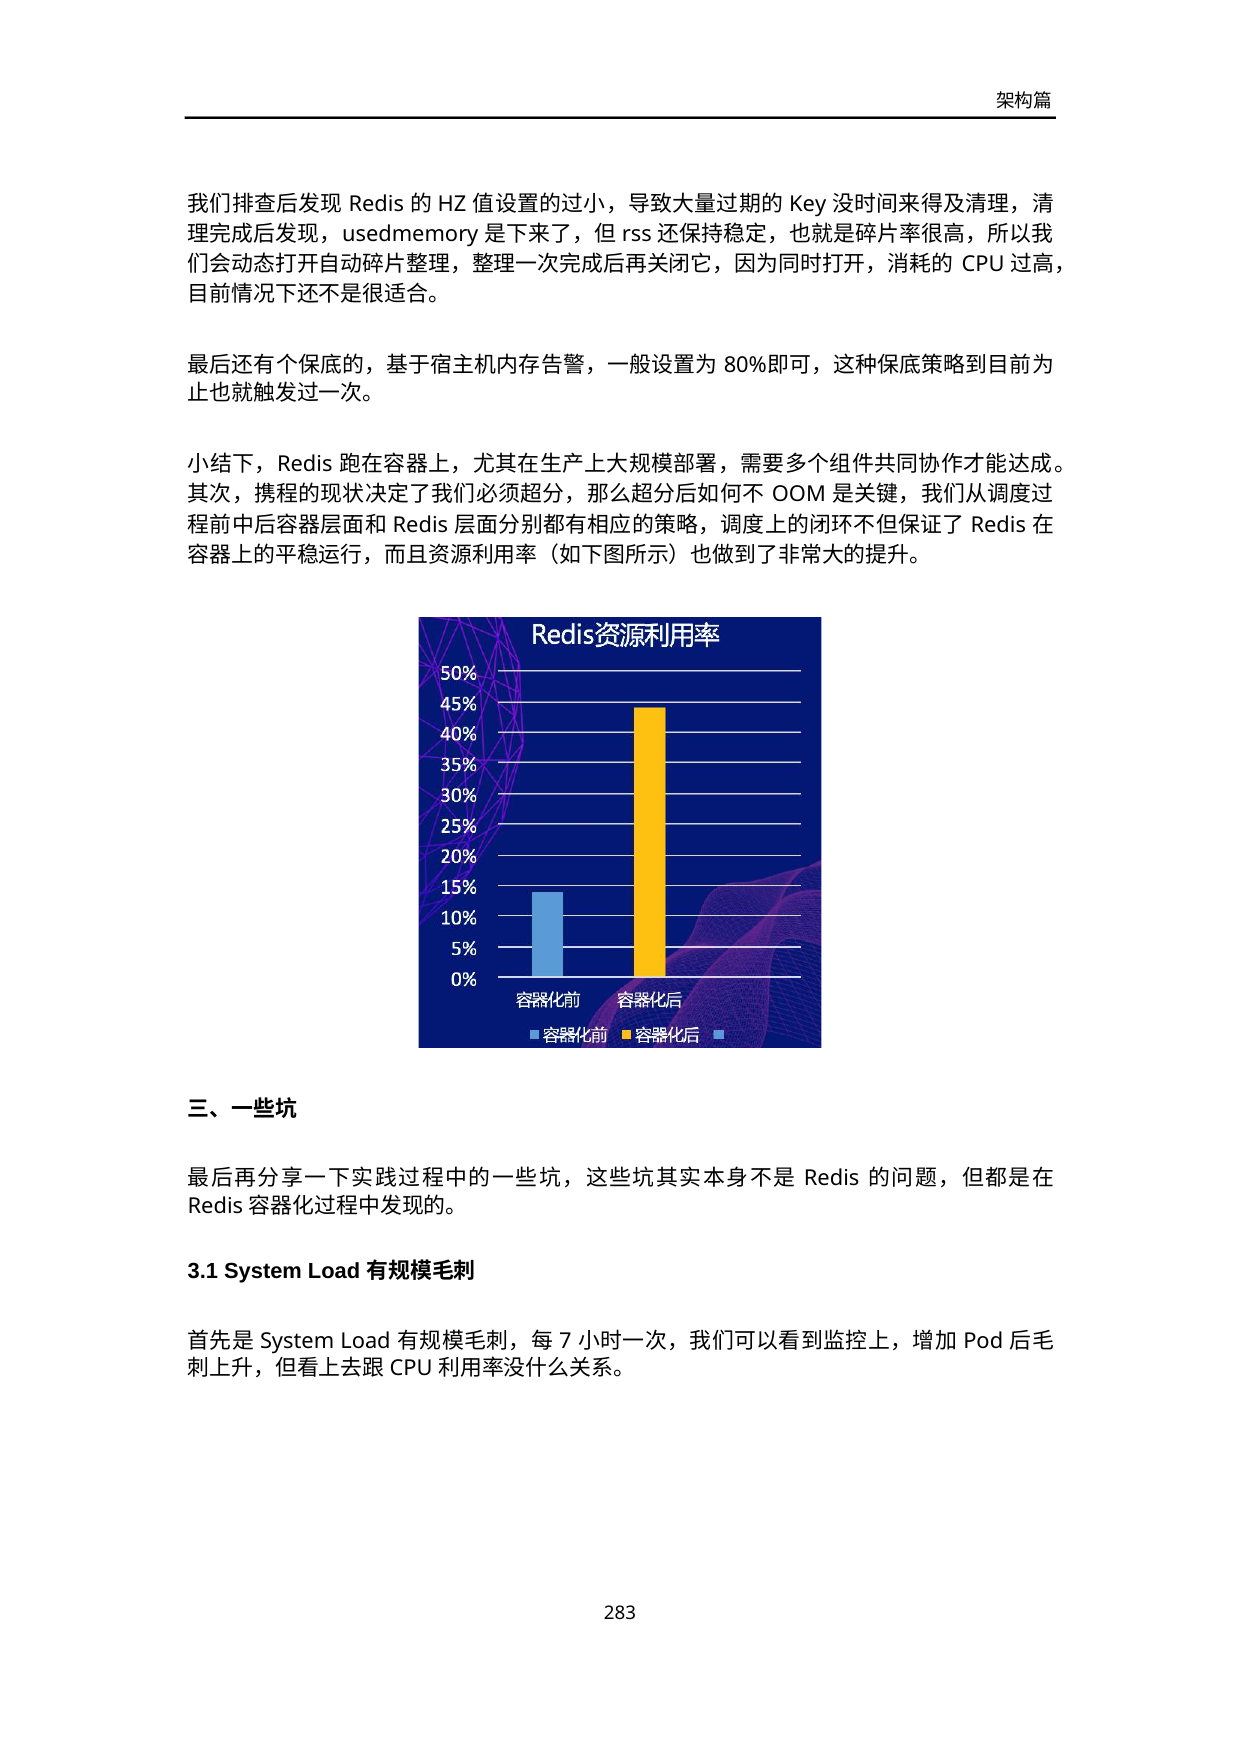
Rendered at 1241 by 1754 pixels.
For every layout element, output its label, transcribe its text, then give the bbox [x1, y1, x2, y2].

text 283 [150, 1604, 1089, 1623]
picture [418, 617, 822, 1048]
text 小结下，Redis 跑在容器上，尤其在生产上大规模部署，需要多个组件共同协作才能达成。其次，携程的现状决定了我们必须超分，那么超分后如何不 OOM 是关键，我们从调度过程前中后容器层面和 Redis 层面分别都有相应的策略，调度上的闭环不但保证了 Redis 在容器上的平稳运行，而且资源利用率（如下图所示）也做到了非常大的提升。 [187, 448, 1054, 568]
text 最后还有个保底的，基于宿主机内存告警，一般设置为 80%即可，这种保底策略到目前为止也就触发过一次。 [187, 350, 1054, 406]
text 最后再分享一下实践过程中的一些坑，这些坑其实本身不是 Redis 的问题，但都是在 Redis 容器化过程中发现的。 [187, 1163, 1054, 1219]
text 首先是 System Load 有规模毛刺，每 7 小时一次，我们可以看到监控上，增加 Pod 后毛刺上升，但看上去跟 CPU 利用率没什么关系。 [187, 1326, 1054, 1381]
text 我们排查后发现 Redis 的 HZ 值设置的过小，导致大量过期的 Key 没时间来得及清理，清理完成后发现，usedmemory 是下来了，但 rss 还保持稳定，也就是碎片率很高，所以我们会动态打开自动碎片整理，整理一次完成后再关闭它，因为同时打开，消耗的 CPU 过高，目前情况下还不是很适合。 [187, 187, 1054, 308]
text 架构篇 [996, 92, 1089, 111]
text 三、一些坑 [187, 1096, 1090, 1121]
text 3.1 System Load 有规模毛刺 [187, 1257, 1090, 1284]
